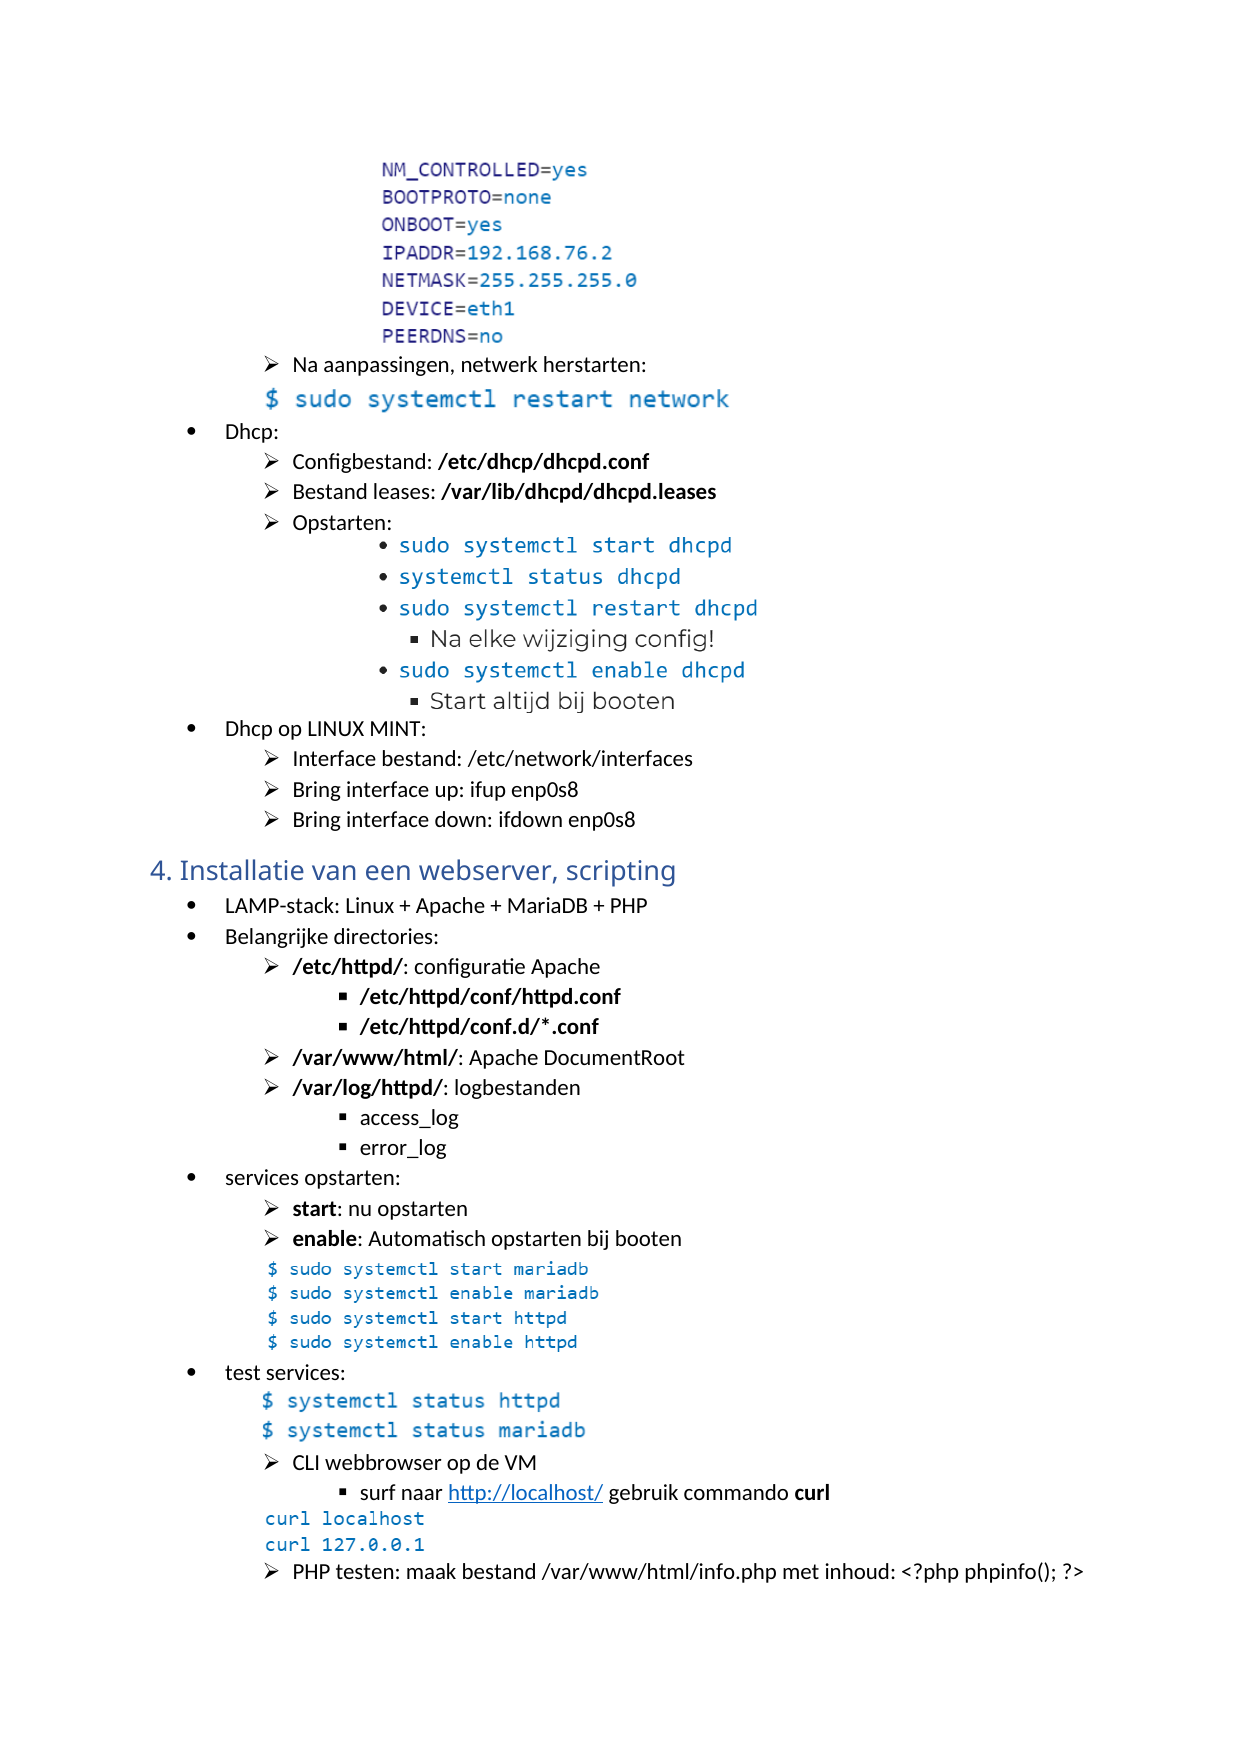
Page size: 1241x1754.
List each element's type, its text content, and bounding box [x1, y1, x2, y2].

list /etc/httpd/conf/httpd.conf [337, 982, 1090, 1010]
list /etc/httpd/: configuratie Apache [262, 952, 1090, 980]
list LAMP-stack: Linux + Apache + MariaDB + PHP [187, 892, 1090, 920]
list Bestand leases: /var/lib/dhcpd/dhcpd.leases [262, 477, 1090, 506]
list Interface bestand: /etc/network/interfaces [262, 744, 1090, 773]
list test services: [187, 1358, 1090, 1386]
subtitle 4. Installatie van een webserver, scripting [150, 852, 1090, 889]
list error_log [337, 1133, 1090, 1161]
list /var/www/html/: Apache DocumentRoot [262, 1043, 1090, 1071]
list CLI webbrowser op de VM [262, 1448, 1090, 1476]
list Bring interface up: ifup enp0s8 [262, 775, 1090, 803]
list Opstarten: [262, 508, 1090, 536]
list Bring interface down: ifdown enp0s8 [262, 805, 1090, 833]
list access_log [337, 1103, 1090, 1131]
picture [375, 537, 762, 713]
list Dhcp op LINUX MINT: [187, 714, 1090, 742]
picture [375, 150, 644, 348]
list Dhcp: [187, 417, 1090, 445]
picture [262, 380, 739, 415]
list enable: Automatisch opstarten bij booten [262, 1224, 1090, 1252]
list start: nu opstarten [262, 1194, 1090, 1222]
list surf naar http://localhost/ gebruik commando curl [337, 1478, 1090, 1506]
list PHP testen: maak bestand /var/www/html/info.php met inhoud: <?php phpinfo(); ?> [262, 1557, 1090, 1585]
list services opstarten: [187, 1163, 1090, 1192]
list Na aanpassingen, netwerk herstarten: [262, 350, 1090, 378]
picture [262, 1254, 603, 1357]
picture [262, 1388, 591, 1446]
list /var/log/httpd/: logbestanden [262, 1073, 1090, 1101]
list Configbestand: /etc/dhcp/dhcpd.conf [262, 447, 1090, 475]
list /etc/httpd/conf.d/*.conf [337, 1012, 1090, 1041]
list Belangrijke directories: [187, 922, 1090, 950]
picture [262, 1508, 430, 1555]
